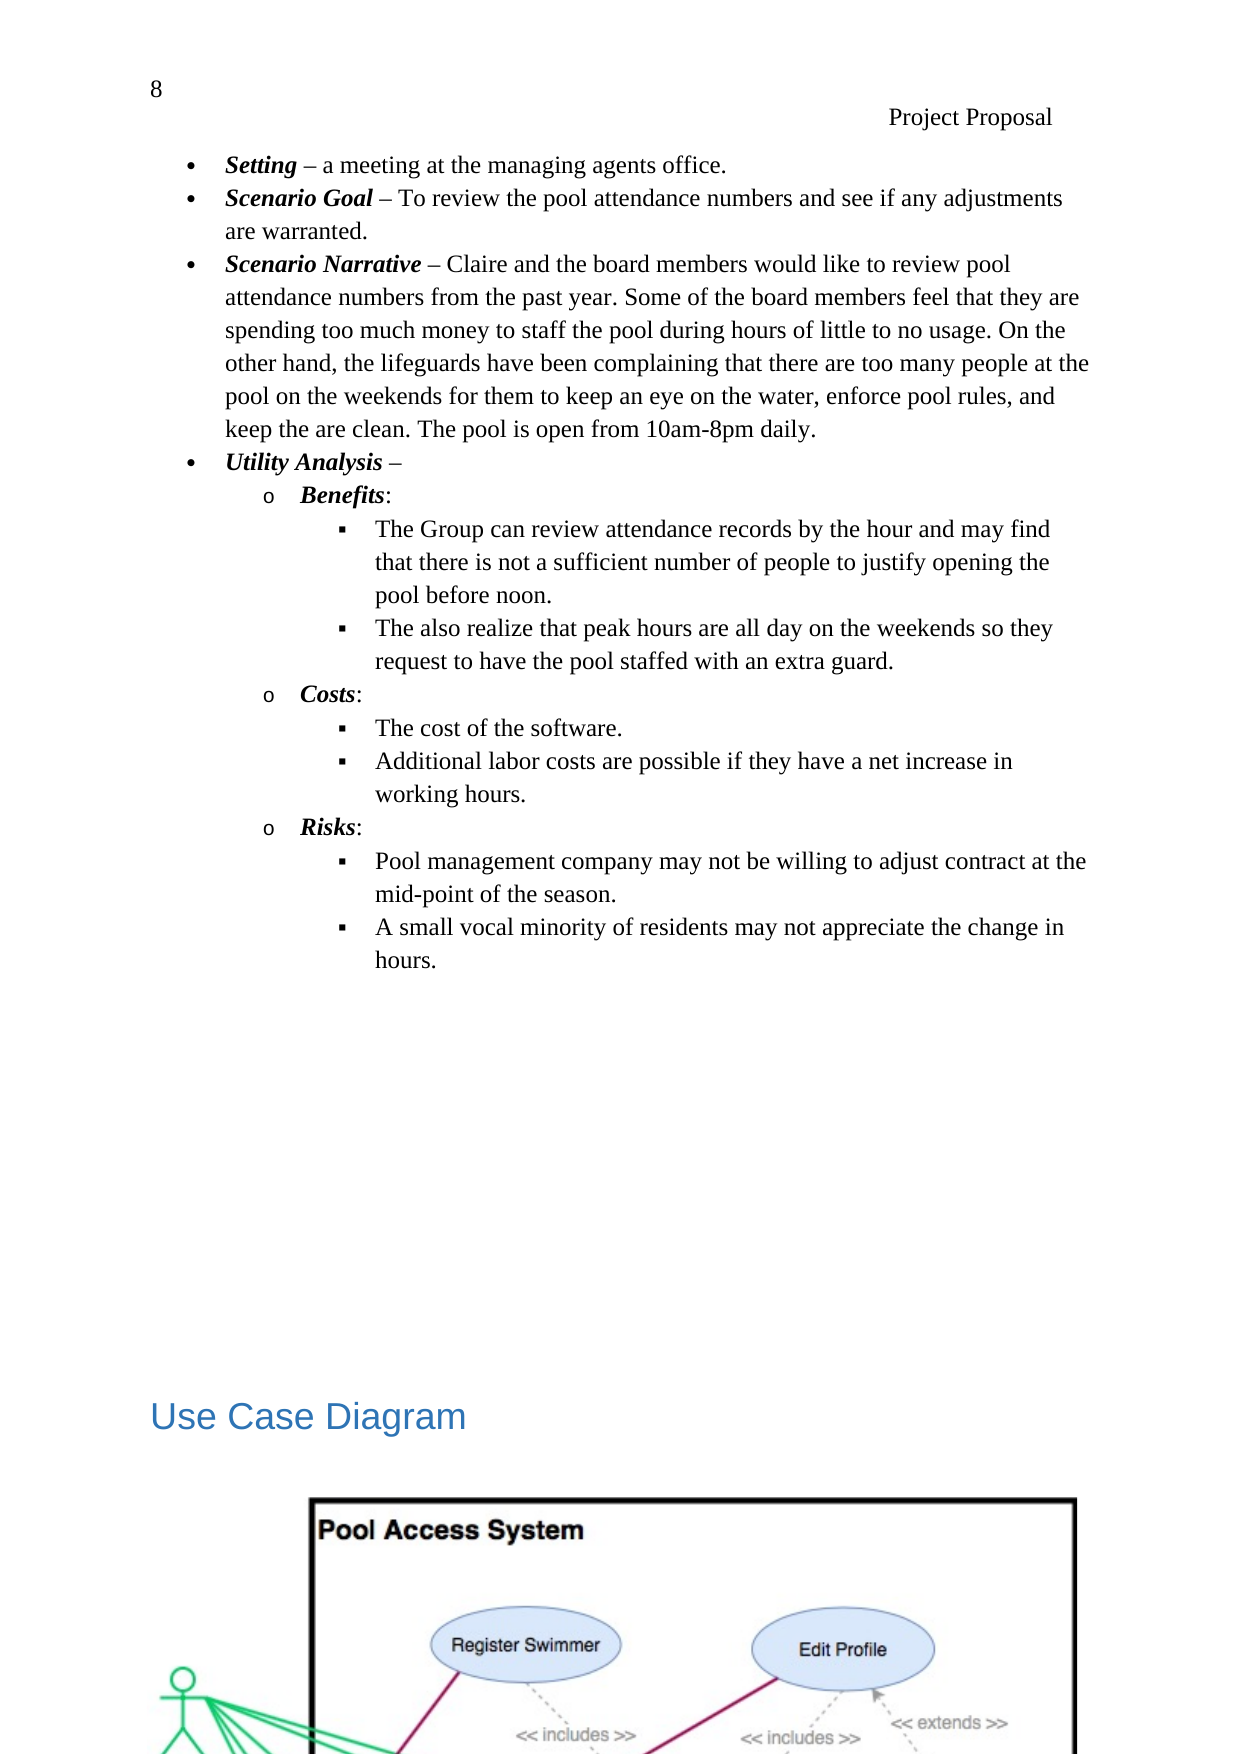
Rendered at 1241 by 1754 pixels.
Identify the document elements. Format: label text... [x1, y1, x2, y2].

list Risks: [262, 812, 1090, 842]
list The cost of the software. [337, 713, 1090, 742]
list Benefits: [262, 480, 1090, 510]
picture [146, 1497, 1078, 1754]
list Utility Analysis – [187, 447, 1090, 476]
list Scenario Narrative – Claire and the board members would like to review pool attendance numbers from the past year. Some of the board members feel that they are spending too much money to staff the pool during hours of little to no usage. On the other hand, the lifeguards have been complaining that there are too many people at the pool on the weekends for them to keep an eye on the water, enforce pool rules, and keep the are clean. The pool is open from 10am-8pm daily. [187, 249, 1090, 443]
list Pool management company may not be willing to adjust contract at the mid-point of the season. [337, 846, 1090, 908]
list Costs: [262, 679, 1090, 709]
list Setting – a meeting at the managing agents office. [187, 150, 1090, 179]
list Scenario Goal – To review the pool attendance numbers and see if any adjustments are warranted. [187, 183, 1090, 245]
subtitle Use Case Diagram [150, 1394, 1090, 1437]
list The Group can review attendance records by the hour and may find that there is not a sufficient number of people to justify opening the pool before noon. [337, 514, 1090, 609]
list Additional labor costs are possible if they have a net increase in working hours. [337, 746, 1090, 808]
list The also realize that peak hours are all day on the weekends so they request to have the pool staffed with an extra guard. [337, 613, 1090, 675]
list A small vocal minority of residents may not appreciate the change in hours. [337, 912, 1090, 974]
